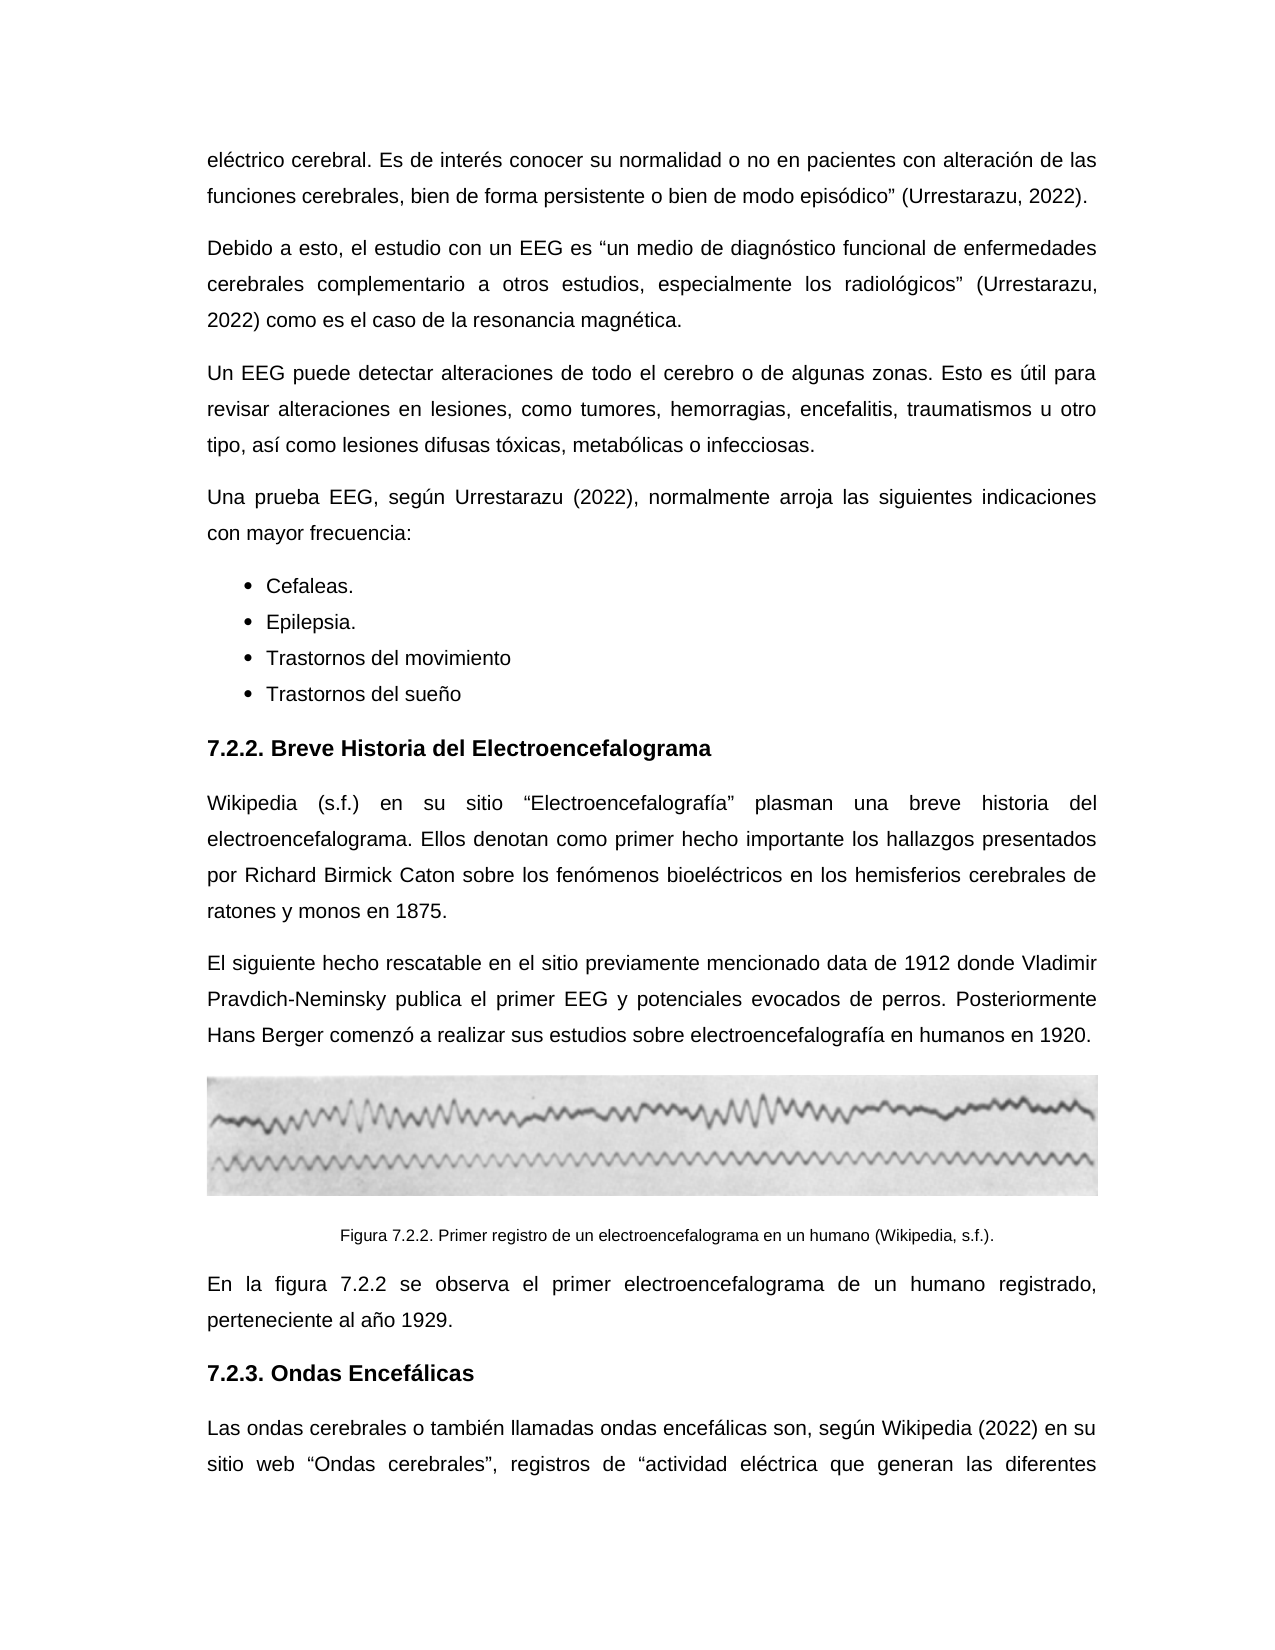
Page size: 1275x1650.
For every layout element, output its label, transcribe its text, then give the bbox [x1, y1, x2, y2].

picture [206, 1075, 1098, 1196]
list Epilepsia. [244, 610, 1098, 634]
list Cefaleas. [244, 574, 1098, 598]
list Trastornos del movimiento [244, 646, 1098, 670]
text 7.2.3. Ondas Encefálicas [207, 1360, 1098, 1386]
text Figura 7.2.2. Primer registro de un electroencefalograma en un humano . [236, 1226, 1098, 1245]
text Wikipedia (s.f.) en su sitio “Electroencefalografía” plasman una breve historia del electroencefalograma. Ellos denotan como primer hecho importante los hallazgos presentados por Richard Birmick Caton sobre los fenómenos bioeléctricos en los hemisferios cerebrales de ratones y monos en 1875. [207, 791, 1098, 922]
text Un EEG puede detectar alteraciones de todo el cerebro o de algunas zonas. Esto es útil para revisar alteraciones en lesiones, como tumores, hemorragias, encefalitis, traumatismos u otro tipo, así como lesiones difusas tóxicas, metabólicas o infecciosas. [207, 361, 1098, 456]
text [207, 1416, 1098, 1476]
text El siguiente hecho rescatable en el sitio previamente mencionado data de 1912 donde Vladimir Pravdich-Neminsky publica el primer EEG y potenciales evocados de perros. Posteriormente Hans Berger comenzó a realizar sus estudios sobre electroencefalografía en humanos en 1920. [207, 951, 1098, 1047]
text Una prueba EEG, según Urrestarazu (2022), normalmente arroja las siguientes indicaciones con mayor frecuencia: [207, 485, 1098, 545]
list Trastornos del sueño [244, 682, 1098, 706]
text En la figura 7.2.2 se observa el primer electroencefalograma de un humano registrado, perteneciente al año 1929. [207, 1272, 1098, 1331]
text 7.2.2. Breve Historia del Electroencefalograma [207, 734, 1098, 761]
text Debido a esto, el estudio con un EEG es “un medio de diagnóstico funcional de enfermedades cerebrales complementario a otros estudios, especialmente los radiológicos” como es el caso de la resonancia magnética. [207, 236, 1098, 332]
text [207, 148, 1098, 207]
